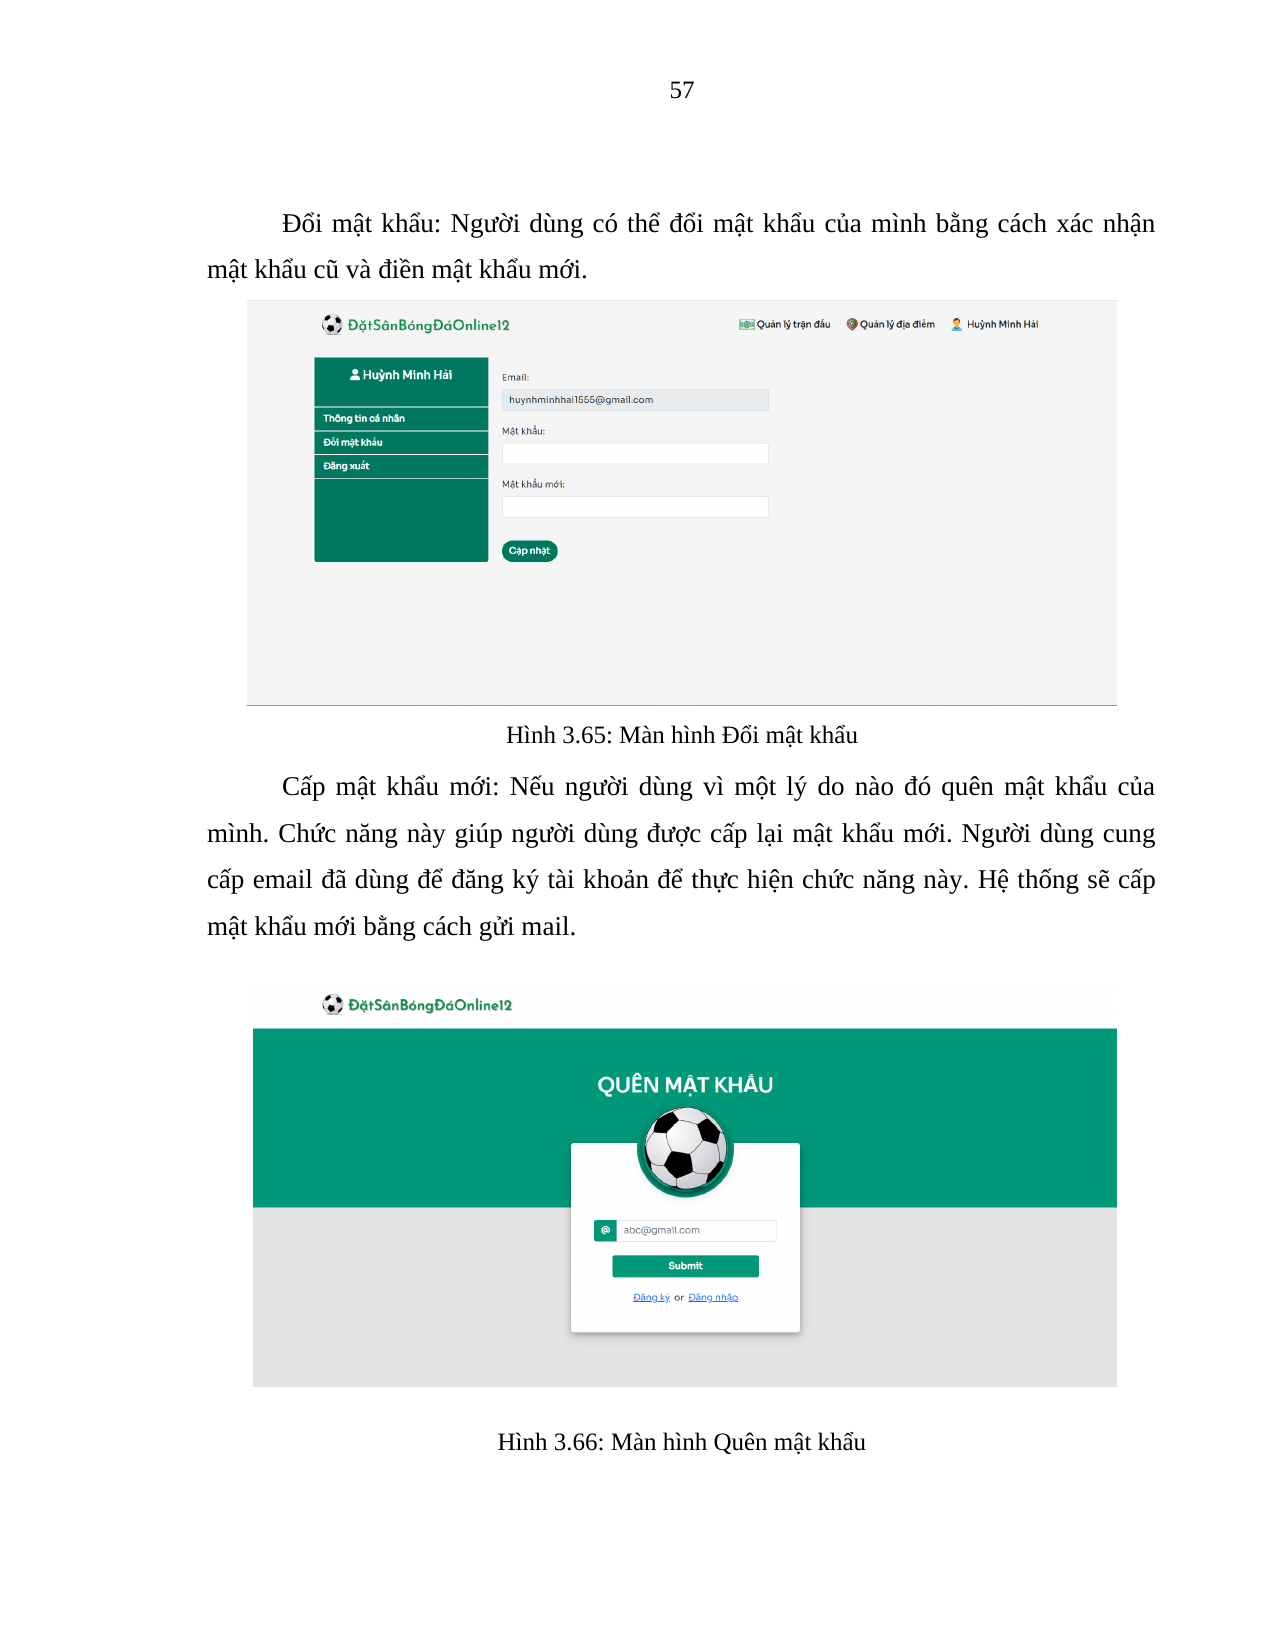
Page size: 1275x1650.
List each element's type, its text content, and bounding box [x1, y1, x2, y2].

picture [246, 981, 1117, 1387]
text Đổi mật khẩu: Người dùng có thể đổi mật khẩu của mình bằng cách xác nhận mật khẩu cũ và điền mật khẩu mới. [207, 207, 1157, 284]
text Cấp mật khẩu mới: Nếu người dùng vì một lý do nào đó quên mật khẩu của mình. Chức năng này giúp người dùng được cấp lại mật khẩu mới. Người dùng cung cấp email đã dùng để đăng ký tài khoản để thực hiện chức năng này. Hệ thống sẽ cấp mật khẩu mới bằng cách gửi mail. [207, 770, 1157, 941]
picture [246, 300, 1117, 706]
